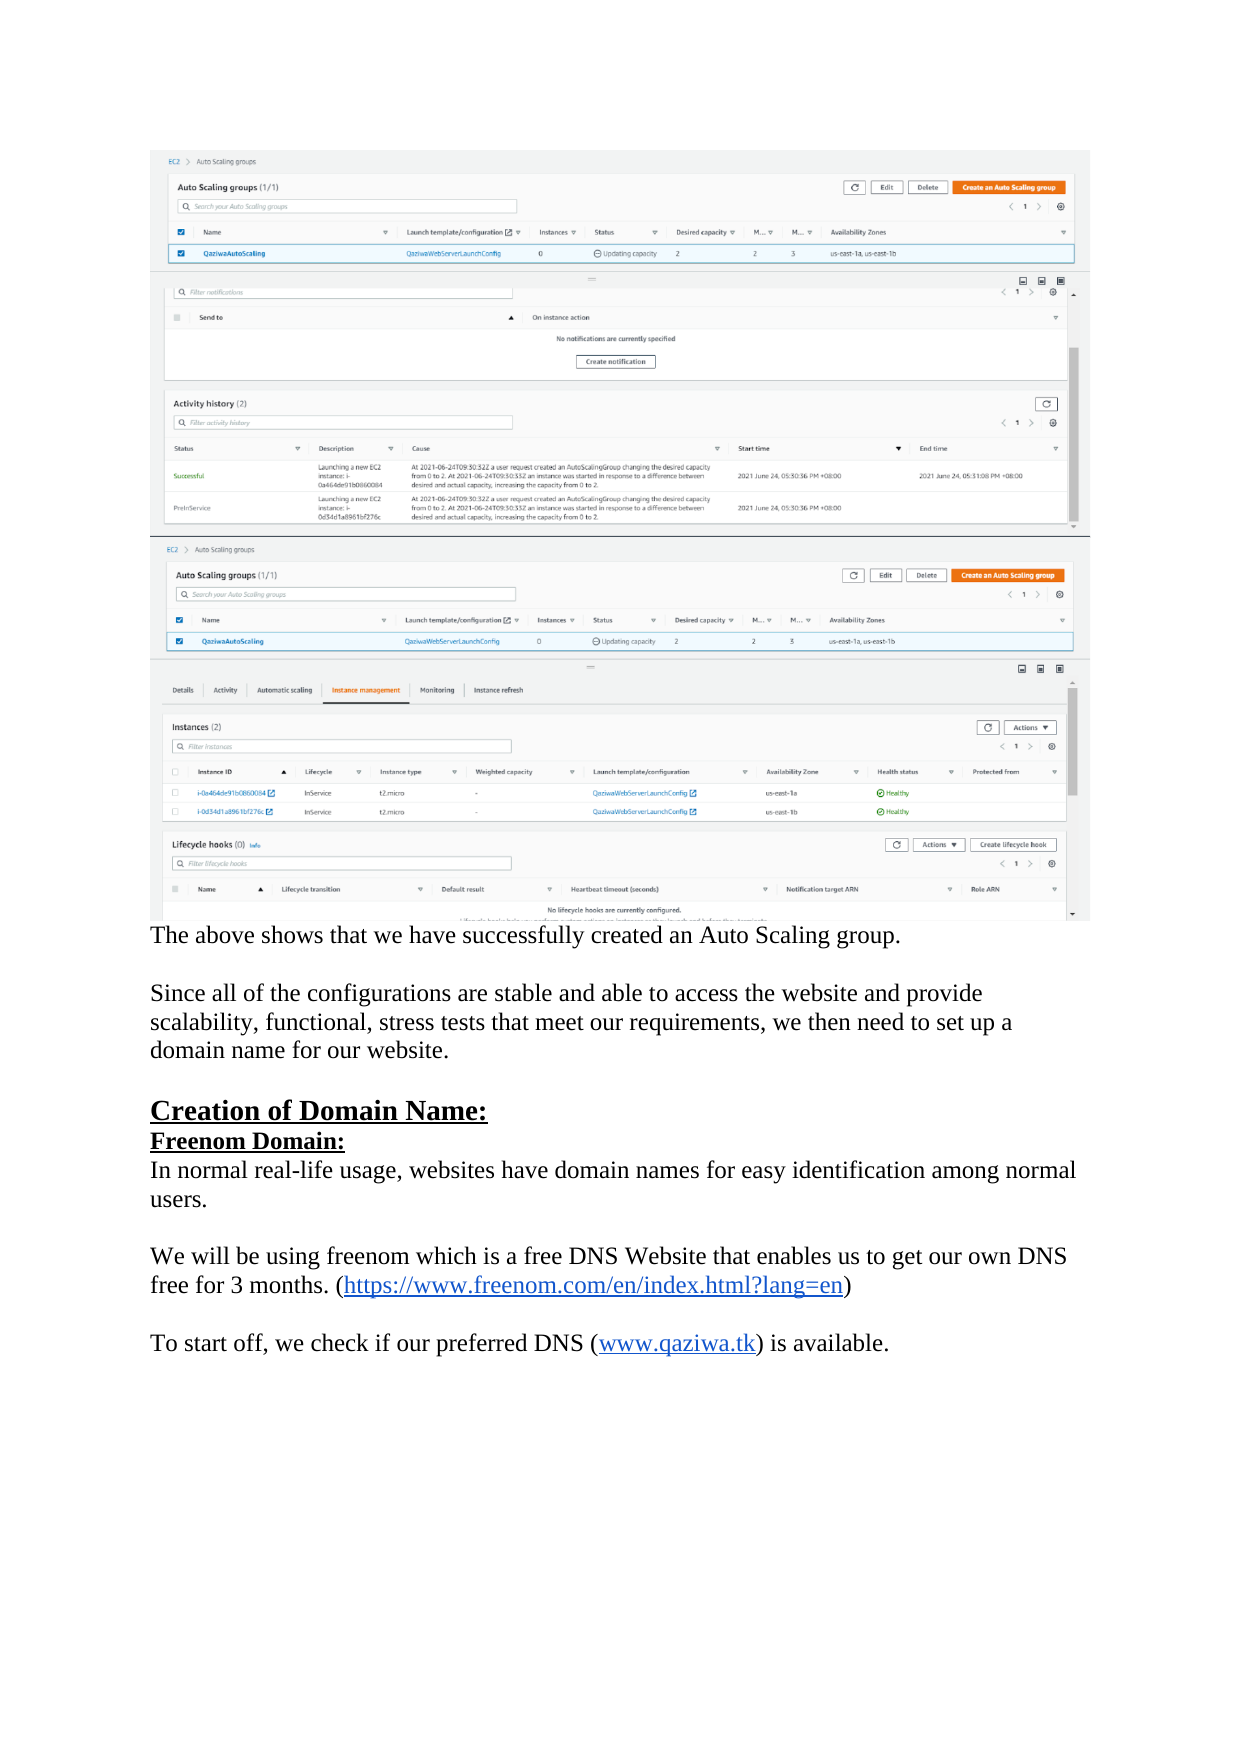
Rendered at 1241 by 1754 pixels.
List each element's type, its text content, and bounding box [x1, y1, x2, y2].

text Since all of the configurations are stable and able to access the website and provide scalability, functional, stress tests that meet our requirements, we then need to set up a domain name for our website. [150, 978, 1090, 1064]
text In normal real-life usage, websites have domain names for easy identification among normal users. [150, 1155, 1090, 1213]
text Freenom Domain: [150, 1126, 1090, 1155]
text We will be using freenom which is a free DNS Website that enables us to get our own DNS free for 3 months. (https://www.freenom.com/en/index.html?lang=en) [150, 1241, 1090, 1299]
text Creation of Domain Name: [150, 1093, 1090, 1126]
picture [150, 150, 1091, 921]
text The above shows that we have successfully created an Auto Scaling group. [150, 921, 1090, 949]
text To start off, we check if our preferred DNS (www.qaziwa.tk) is available. [150, 1328, 1090, 1356]
